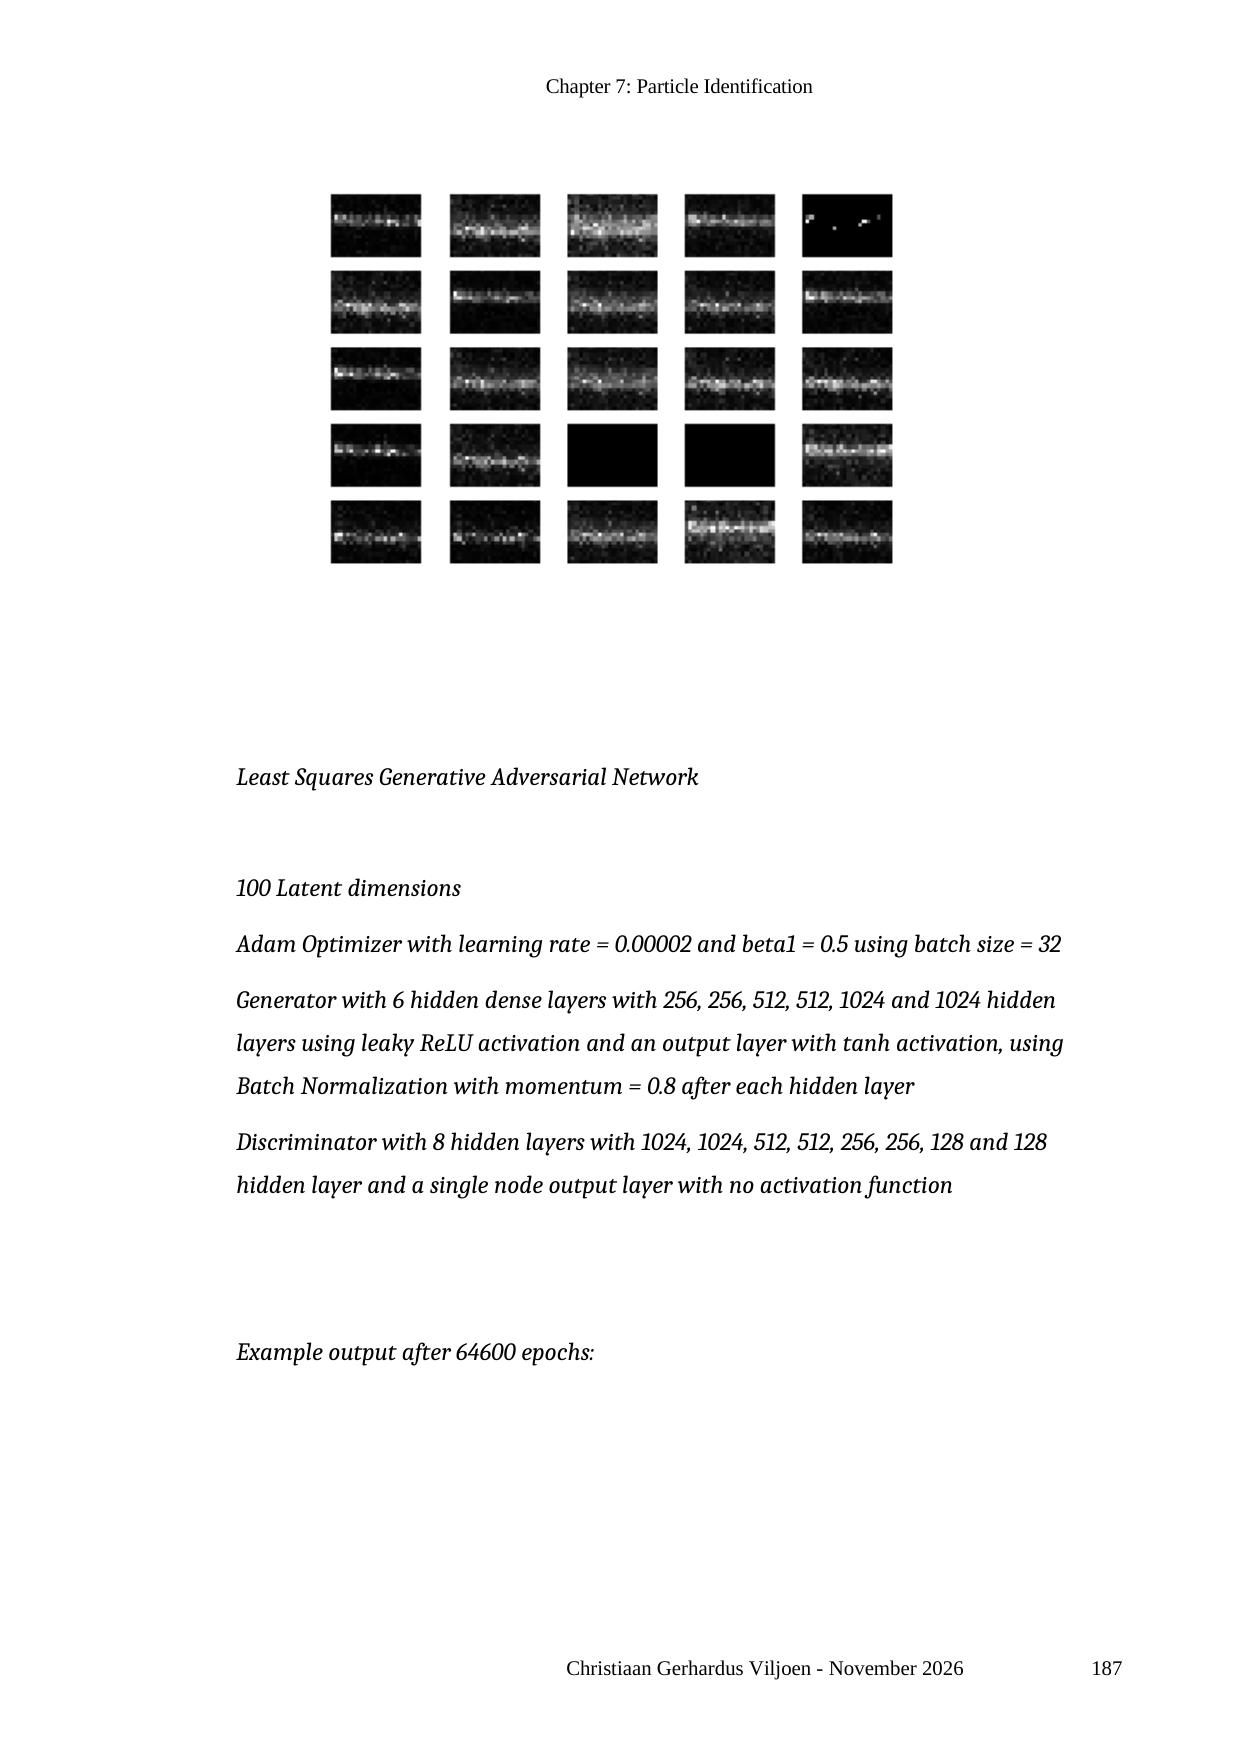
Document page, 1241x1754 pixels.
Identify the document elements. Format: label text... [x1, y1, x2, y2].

text 100 Latent dimensions [236, 874, 1122, 903]
text Example output after 64600 epochs: [236, 1337, 1122, 1366]
picture [236, 135, 971, 625]
text Generator with 6 hidden dense layers with 256, 256, 512, 512, 1024 and 1024 hidden layers using leaky ReLU activation and an output layer with tanh activation, using Batch Normalization with momentum = 0.8 after each hidden layer [236, 986, 1122, 1101]
text Adam Optimizer with learning rate = 0.00002 and beta1 = 0.5 using batch size = 32 [236, 930, 1122, 959]
text Discriminator with 8 hidden layers with 1024, 1024, 512, 512, 256, 256, 128 and 128 hidden layer and a single node output layer with no activation function [236, 1127, 1122, 1199]
text Least Squares Generative Adversarial Network [236, 763, 1122, 792]
